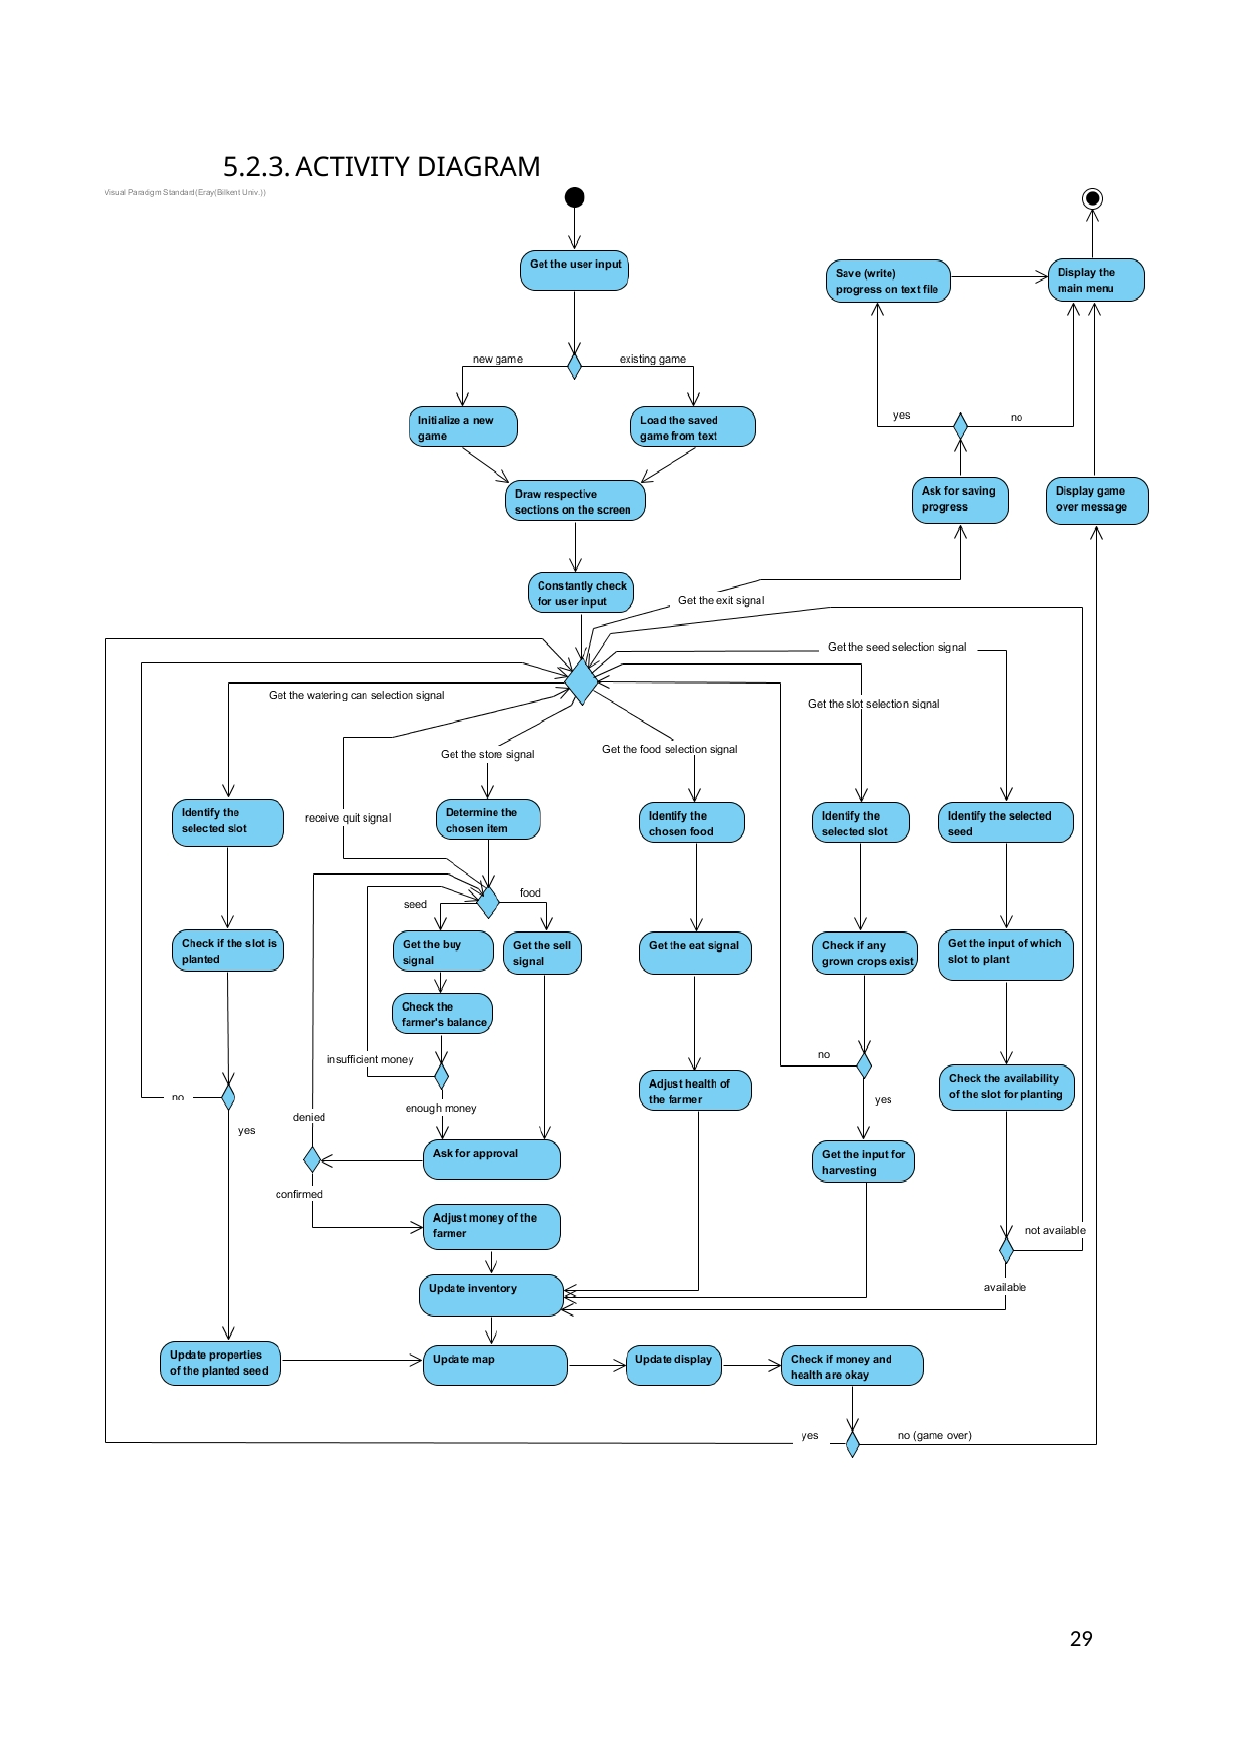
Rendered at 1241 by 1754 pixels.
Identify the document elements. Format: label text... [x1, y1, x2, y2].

subtitle ACTIVITY DIAGRAM [223, 148, 1093, 184]
picture [104, 186, 1152, 1469]
